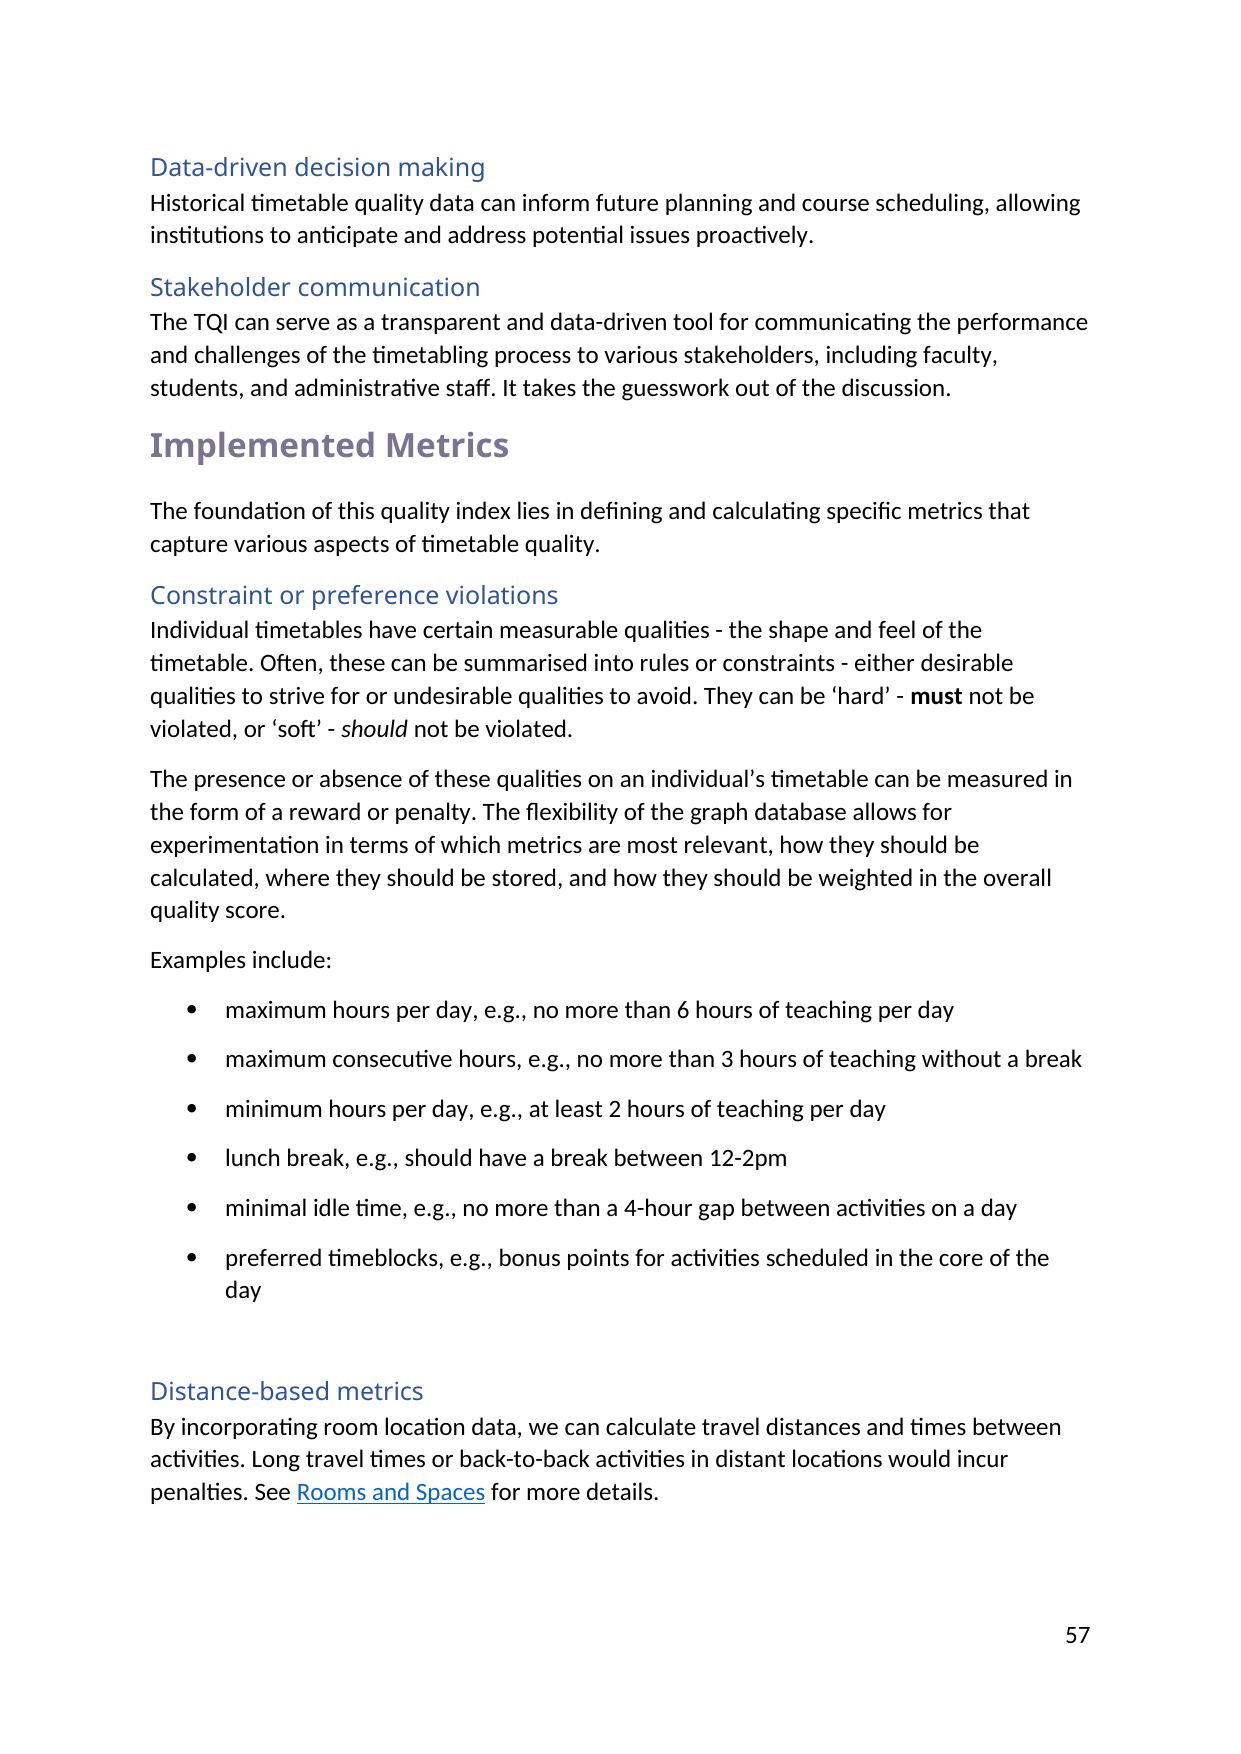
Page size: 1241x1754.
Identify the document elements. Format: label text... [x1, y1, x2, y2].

list maximum consecutive hours, e.g., no more than 3 hours of teaching without a break [187, 1043, 1090, 1074]
subtitle Distance-based metrics [150, 1374, 1090, 1408]
text Examples include: [150, 944, 1090, 975]
text The presence or absence of these qualities on an individual’s timetable can be measured in the form of a reward or penalty. The flexibility of the graph database allows for experimentation in terms of which metrics are most relevant, how they should be calculated, where they should be stored, and how they should be weighted in the overall quality score. [150, 763, 1090, 925]
text Historical timetable quality data can inform future planning and course scheduling, allowing institutions to anticipate and address potential issues proactively. [150, 187, 1090, 250]
subtitle Data-driven decision making [150, 150, 1090, 184]
subtitle Stakeholder communication [150, 269, 1090, 303]
subtitle Constraint or preference violations [150, 578, 1090, 612]
list lunch break, e.g., should have a break between 12-2pm [187, 1143, 1090, 1173]
list minimal idle time, e.g., no more than a 4-hour gap between activities on a day [187, 1192, 1090, 1223]
list preferred timeblocks, e.g., bonus points for activities scheduled in the core of the day [187, 1242, 1090, 1305]
list minimum hours per day, e.g., at least 2 hours of teaching per day [187, 1093, 1090, 1123]
text By incorporating room location data, we can calculate travel distances and times between activities. Long travel times or back-to-back activities in distant locations would incur penalties. See Rooms and Spaces for more details. [150, 1411, 1090, 1507]
list maximum hours per day, e.g., no more than 6 hours of teaching per day [187, 994, 1090, 1024]
text Individual timetables have certain measurable qualities - the shape and feel of the timetable. Often, these can be summarised into rules or constraints - either desirable qualities to strive for or undesirable qualities to avoid. They can be ‘hard’ - must not be violated, or ‘soft’ - should not be violated. [150, 615, 1090, 744]
text The TQI can serve as a transparent and data-driven tool for communicating the performance and challenges of the timetabling process to various stakeholders, including faculty, students, and administrative staff. It takes the guesswork out of the discussion. [150, 306, 1090, 402]
text The foundation of this quality index lies in defining and calculating specific metrics that capture various aspects of timetable quality. [150, 495, 1090, 559]
subtitle Implemented Metrics [150, 421, 1090, 467]
